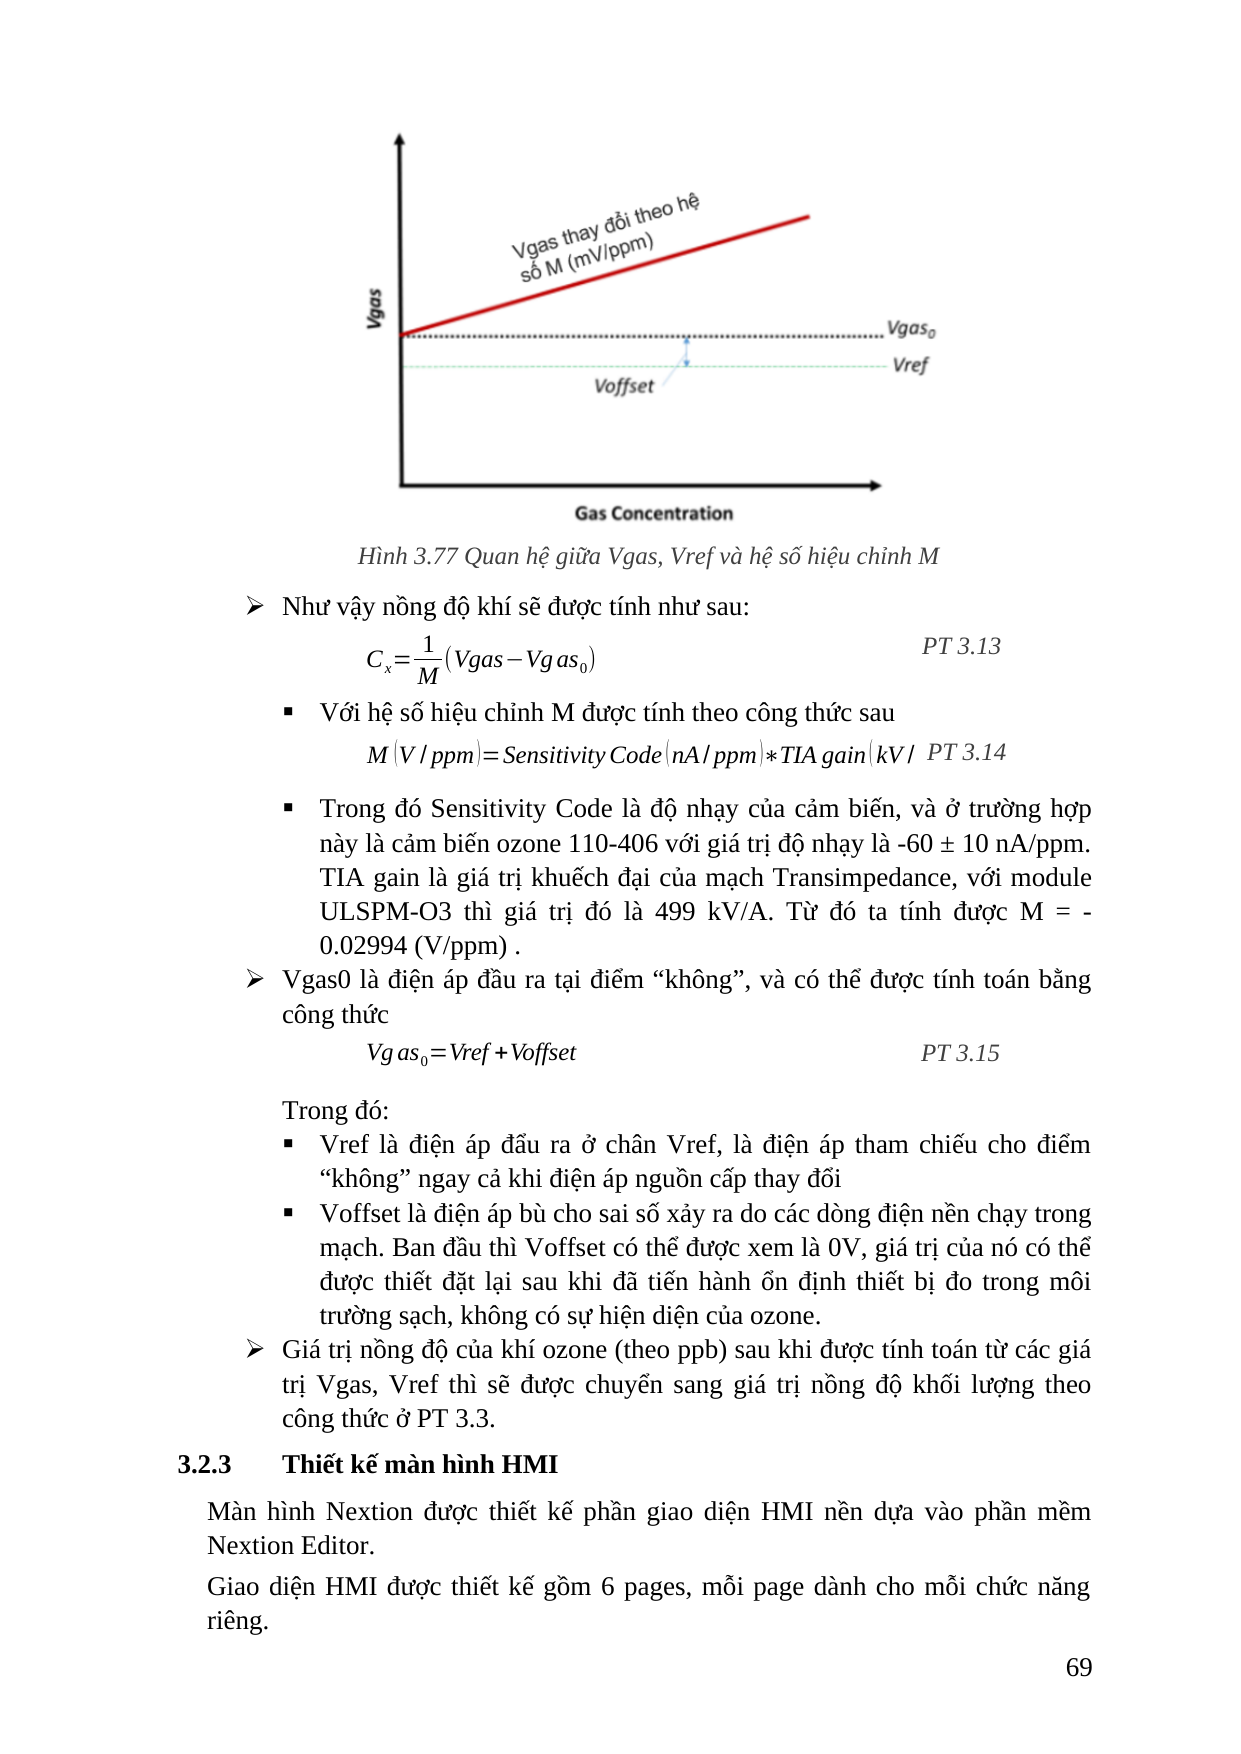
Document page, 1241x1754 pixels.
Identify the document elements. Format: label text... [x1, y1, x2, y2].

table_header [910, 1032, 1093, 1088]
list Trong đó: [282, 1094, 1092, 1125]
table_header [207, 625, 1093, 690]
list Như vậy nồng độ khí sẽ được tính như sau: [244, 590, 1092, 622]
text Màn hình Nextion được thiết kế phần giao diện HMI nền dựa vào phần mềm Nextion Editor. [207, 1495, 1092, 1561]
text Giao diện HMI được thiết kế gồm 6 pages, mỗi page dành cho mỗi chức năng riêng. [207, 1570, 1092, 1635]
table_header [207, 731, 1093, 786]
subtitle Thiết kế màn hình HMI [177, 1448, 1092, 1480]
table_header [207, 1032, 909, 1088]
picture [351, 118, 948, 532]
list Voffset là điện áp bù cho sai số xảy ra do các dòng điện nền chạy trong mạch. Ban đầu thì Voffset có thể được xem là 0V, giá trị của nó có thể được thiết đặt lại sau khi đã tiến hành ổn định thiết bị đo trong môi trường sạch, không có sự hiện diện của ozone. [282, 1197, 1092, 1330]
list Vgas0 là điện áp đầu ra tại điểm “không”, và có thể được tính toán bằng công thức [244, 963, 1092, 1029]
list Trong đó Sensitivity Code là độ nhạy của cảm biến, và ở trường hợp này là cảm biến ozone 110-406 với giá trị độ nhạy là -60 ± 10 nA/ppm. TIA gain là giá trị khuếch đại của mạch Transimpedance, với module ULSPM-O3 thì giá trị đó là 499 kV/A. Từ đó ta tính được M = -0.02994 (V/ppm) . [282, 793, 1092, 961]
list Vref là điện áp đẩu ra ở chân Vref, là điện áp tham chiếu cho điểm “không” ngay cả khi điện áp nguồn cấp thay đổi [282, 1128, 1092, 1194]
list Giá trị nồng độ của khí ozone (theo ppb) sau khi được tính toán từ các giá trị Vgas, Vref thì sẽ được chuyển sang giá trị nồng độ khối lượng theo công thức ở PT 3.3. [244, 1333, 1092, 1433]
list Với hệ số hiệu chỉnh M được tính theo công thức sau [282, 696, 1092, 727]
